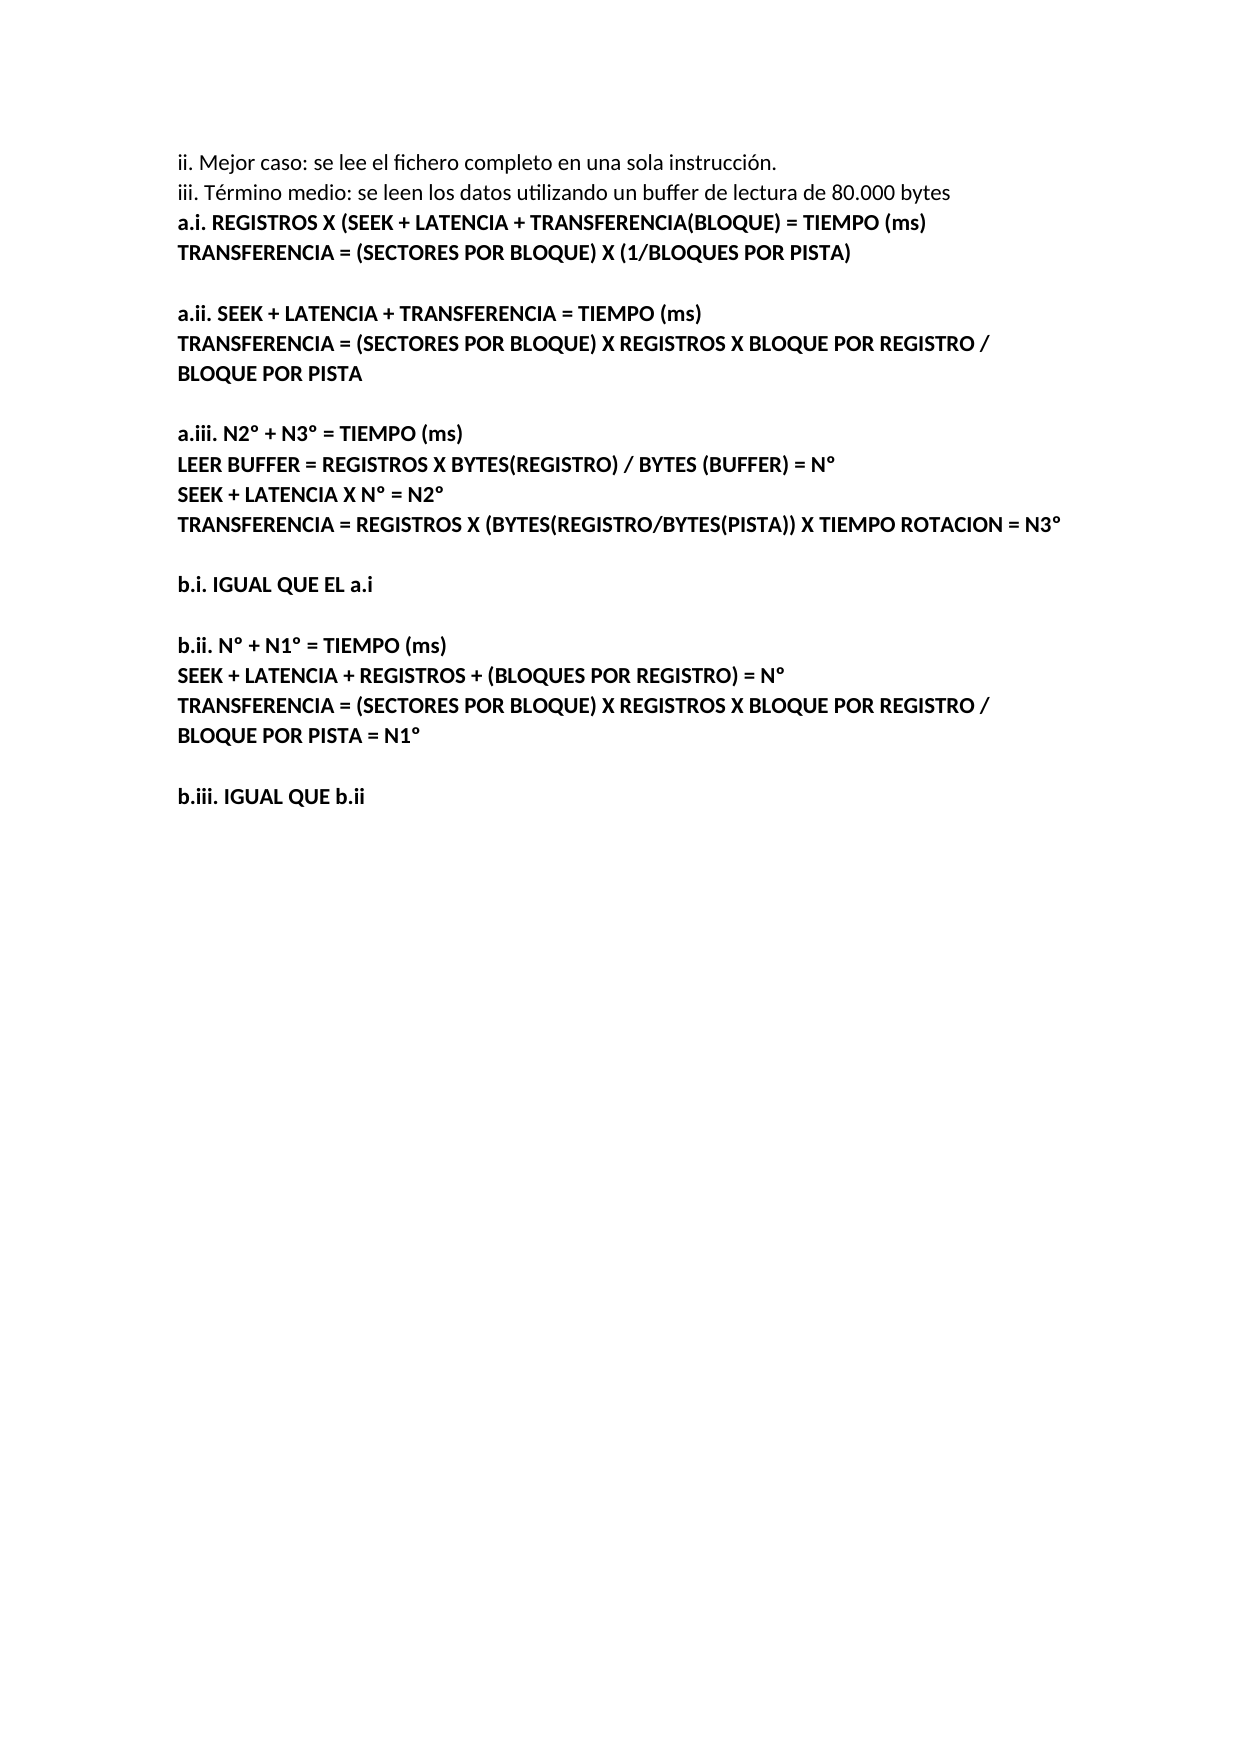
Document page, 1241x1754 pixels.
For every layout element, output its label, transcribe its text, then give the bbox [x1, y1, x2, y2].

text b.iii. IGUAL QUE b.ii [177, 782, 1063, 810]
text TRANSFERENCIA = (SECTORES POR BLOQUE) X REGISTROS X BLOQUE POR REGISTRO / BLOQUE POR PISTA = N1º [177, 691, 1063, 749]
text b.i. IGUAL QUE EL a.i [177, 571, 1063, 598]
text iii. Término medio: se leen los datos utilizando un buffer de lectura de 80.000 bytes [177, 178, 1063, 206]
text a.iii. N2º + N3º = TIEMPO (ms) [177, 419, 1063, 447]
text a.i. REGISTROS X (SEEK + LATENCIA + TRANSFERENCIA(BLOQUE) = TIEMPO (ms) [177, 208, 1063, 236]
text SEEK + LATENCIA X Nº = N2º [177, 480, 1063, 508]
text TRANSFERENCIA = REGISTROS X (BYTES(REGISTRO/BYTES(PISTA)) X TIEMPO ROTACION = N3º [177, 510, 1063, 538]
text SEEK + LATENCIA + REGISTROS + (BLOQUES POR REGISTRO) = Nº [177, 661, 1063, 689]
text TRANSFERENCIA = (SECTORES POR BLOQUE) X (1/BLOQUES POR PISTA) [177, 238, 1063, 266]
text a.ii. SEEK + LATENCIA + TRANSFERENCIA = TIEMPO (ms) [177, 299, 1063, 327]
text LEER BUFFER = REGISTROS X BYTES(REGISTRO) / BYTES (BUFFER) = Nº [177, 450, 1063, 478]
text ii. Mejor caso: se lee el fichero completo en una sola instrucción. [177, 148, 1063, 176]
text TRANSFERENCIA = (SECTORES POR BLOQUE) X REGISTROS X BLOQUE POR REGISTRO / BLOQUE POR PISTA [177, 329, 1063, 387]
text b.ii. Nº + N1º = TIEMPO (ms) [177, 631, 1063, 659]
